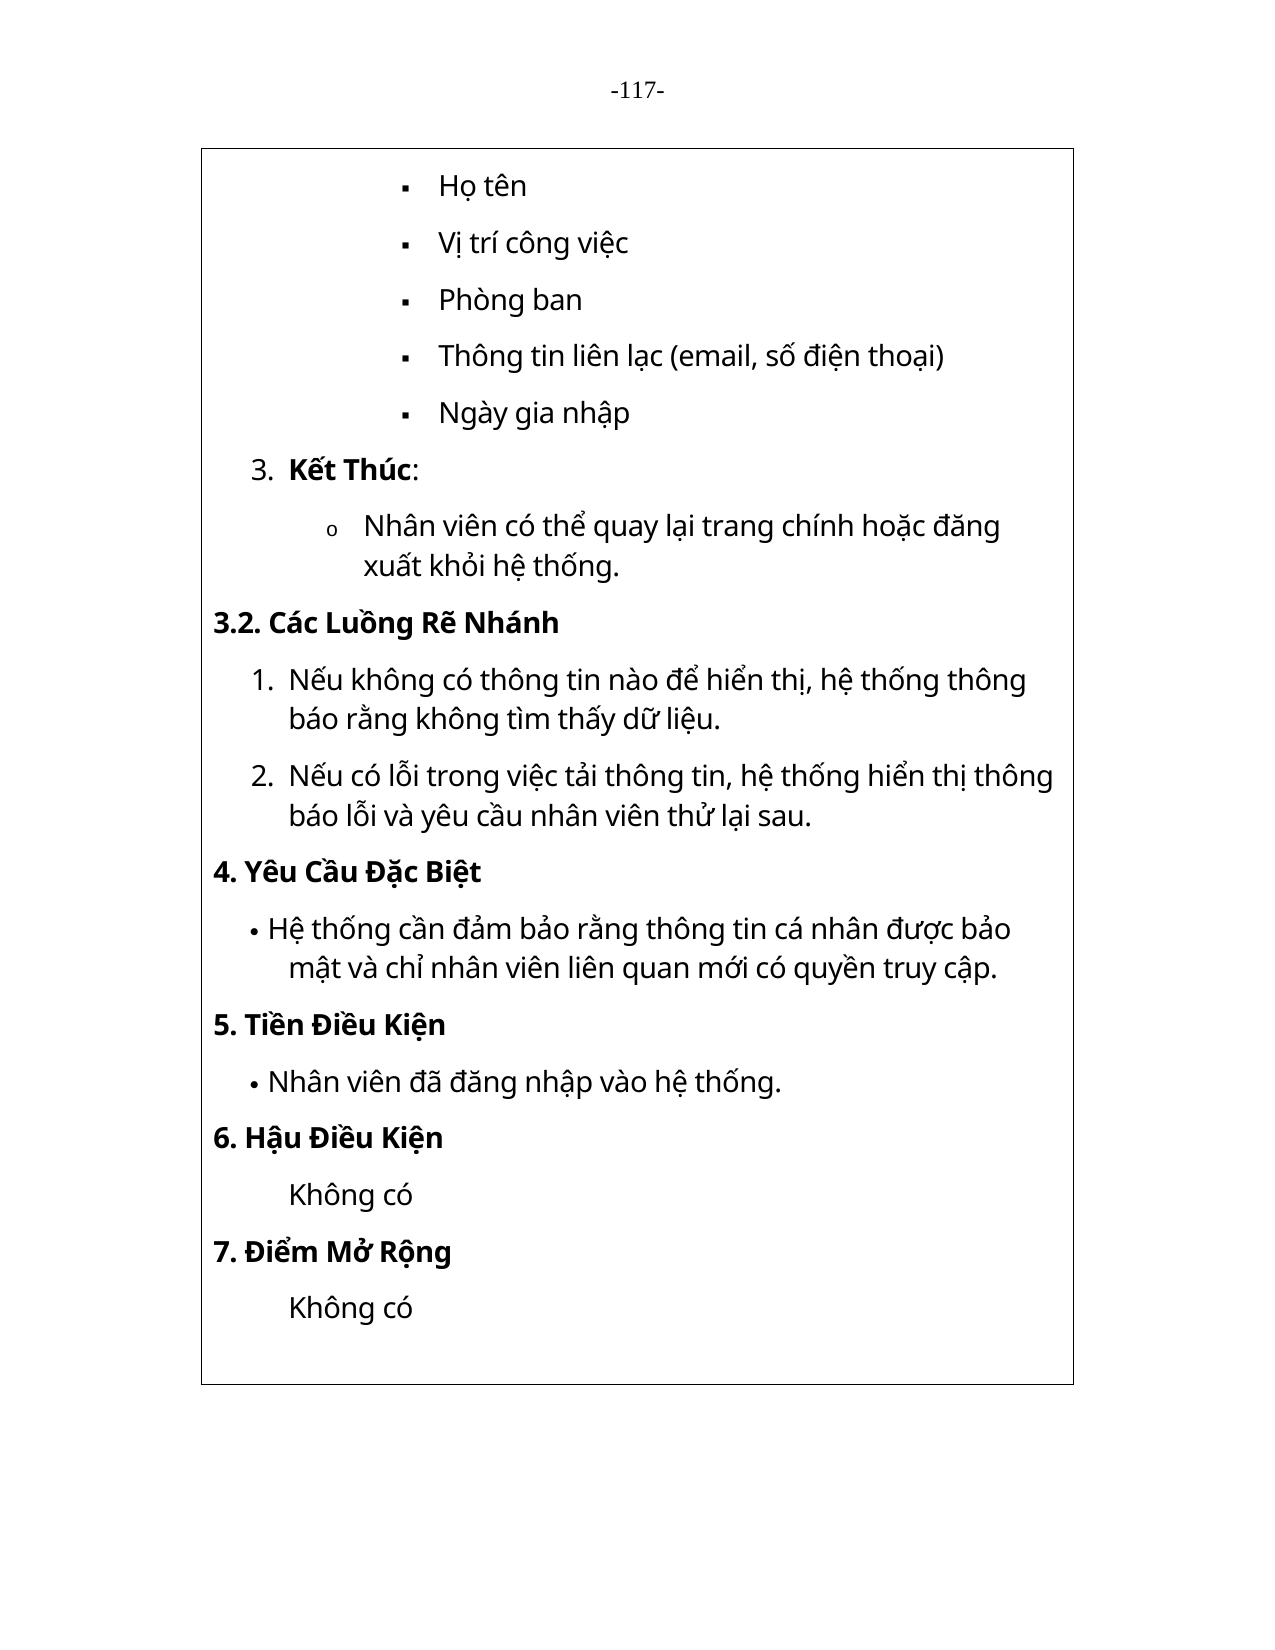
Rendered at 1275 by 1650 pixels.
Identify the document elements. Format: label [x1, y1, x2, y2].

table_header [202, 149, 1073, 1384]
